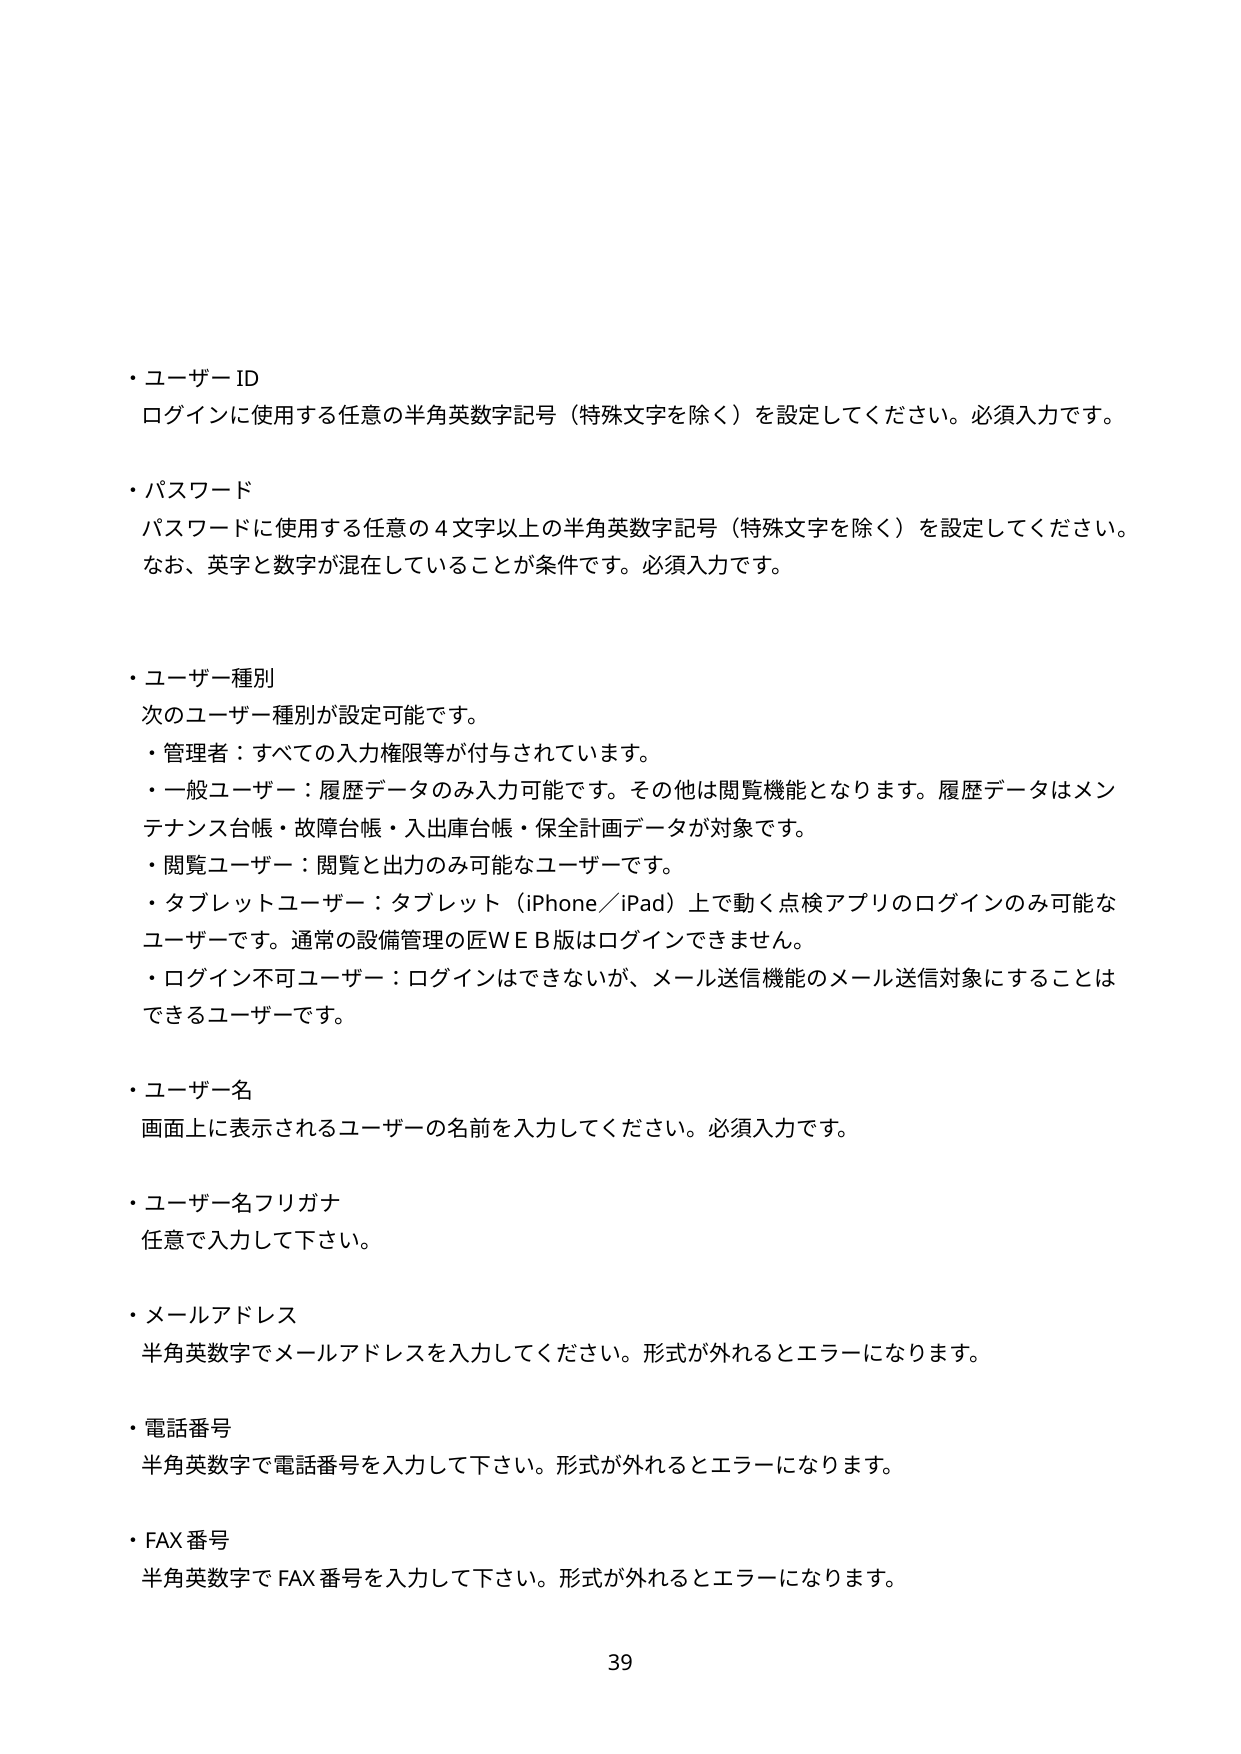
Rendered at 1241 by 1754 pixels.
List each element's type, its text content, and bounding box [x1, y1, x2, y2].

text ・ユーザー名 [123, 1071, 1118, 1108]
text ・パスワード [123, 471, 1118, 508]
text パスワードに使用する任意の4文字以上の半角英数字記号（特殊文字を除く）を設定してください。なお、英字と数字が混在していることが条件です。必須入力です。 [142, 508, 1118, 583]
text ・管理者：すべての入力権限等が付与されています。 [142, 733, 1118, 771]
text ログインに使用する任意の半角英数字記号（特殊文字を除く）を設定してください。必須入力です。 [142, 396, 1118, 433]
text ・ユーザー名フリガナ [123, 1183, 1118, 1221]
text ・タブレットユーザー：タブレット（iPhone／iPad）上で動く点検アプリのログインのみ可能なユーザーです。通常の設備管理の匠ＷＥＢ版はログインできません。 [142, 883, 1118, 958]
text ・電話番号 [123, 1408, 1118, 1446]
text 半角英数字で電話番号を入力して下さい。形式が外れるとエラーになります。 [142, 1446, 1118, 1483]
text ・ユーザー種別 [123, 658, 1118, 696]
text ・メールアドレス [123, 1296, 1118, 1333]
text 任意で入力して下さい。 [142, 1221, 1118, 1258]
text 画面上に表示されるユーザーの名前を入力してください。必須入力です。 [142, 1108, 1118, 1146]
text ・一般ユーザー：履歴データのみ入力可能です。その他は閲覧機能となります。履歴データはメンテナンス台帳・故障台帳・入出庫台帳・保全計画データが対象です。 [142, 771, 1118, 846]
text ・ログイン不可ユーザー：ログインはできないが、メール送信機能のメール送信対象にすることはできるユーザーです。 [142, 958, 1118, 1033]
text ・閲覧ユーザー：閲覧と出力のみ可能なユーザーです。 [142, 846, 1118, 883]
text 半角英数字でFAX番号を入力して下さい。形式が外れるとエラーになります。 [142, 1558, 1118, 1596]
text ・FAX番号 [123, 1521, 1118, 1558]
text 半角英数字でメールアドレスを入力してください。形式が外れるとエラーになります。 [142, 1333, 1118, 1371]
text 次のユーザー種別が設定可能です。 [142, 696, 1118, 733]
text ・ユーザーID [123, 358, 1118, 396]
